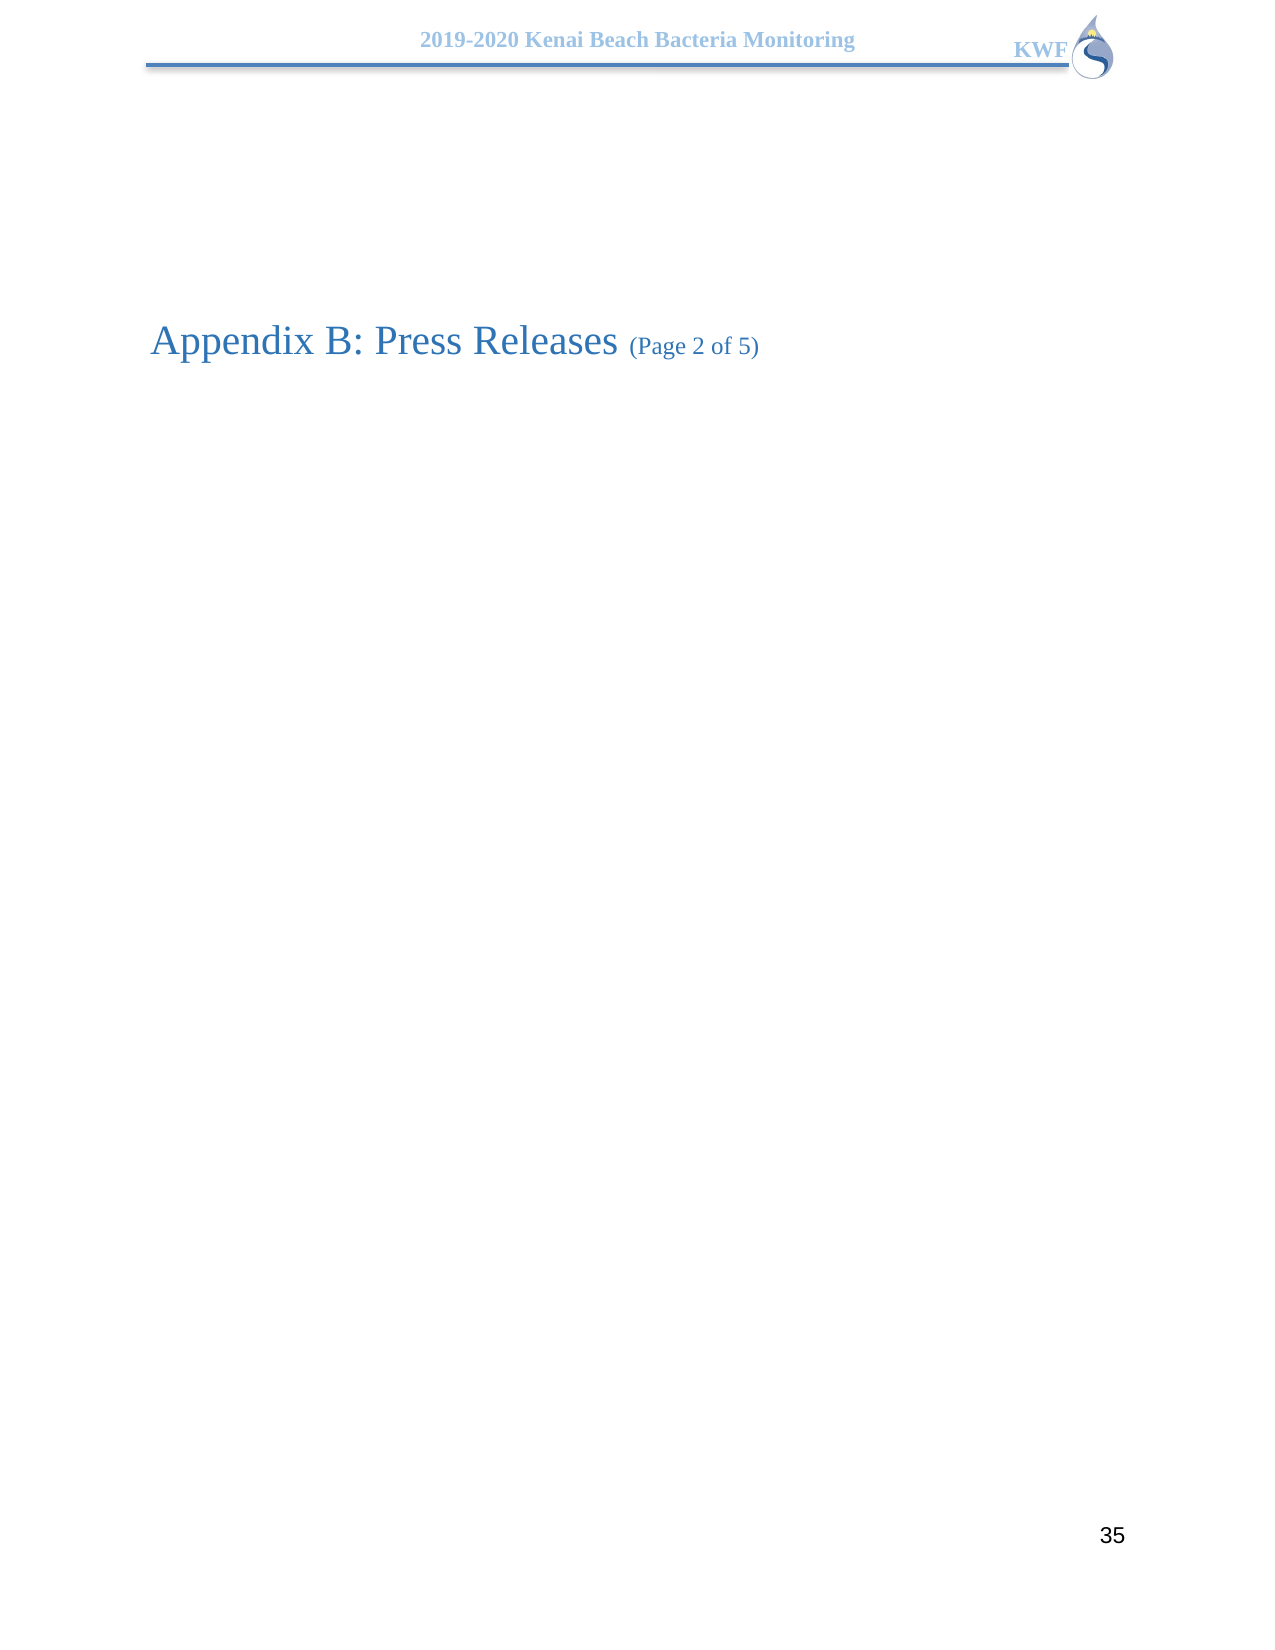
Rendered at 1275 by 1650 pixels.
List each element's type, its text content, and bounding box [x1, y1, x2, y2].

text Appendix B: Press Releases (Page 2 of 5) [150, 315, 1125, 363]
picture [1069, 13, 1118, 79]
